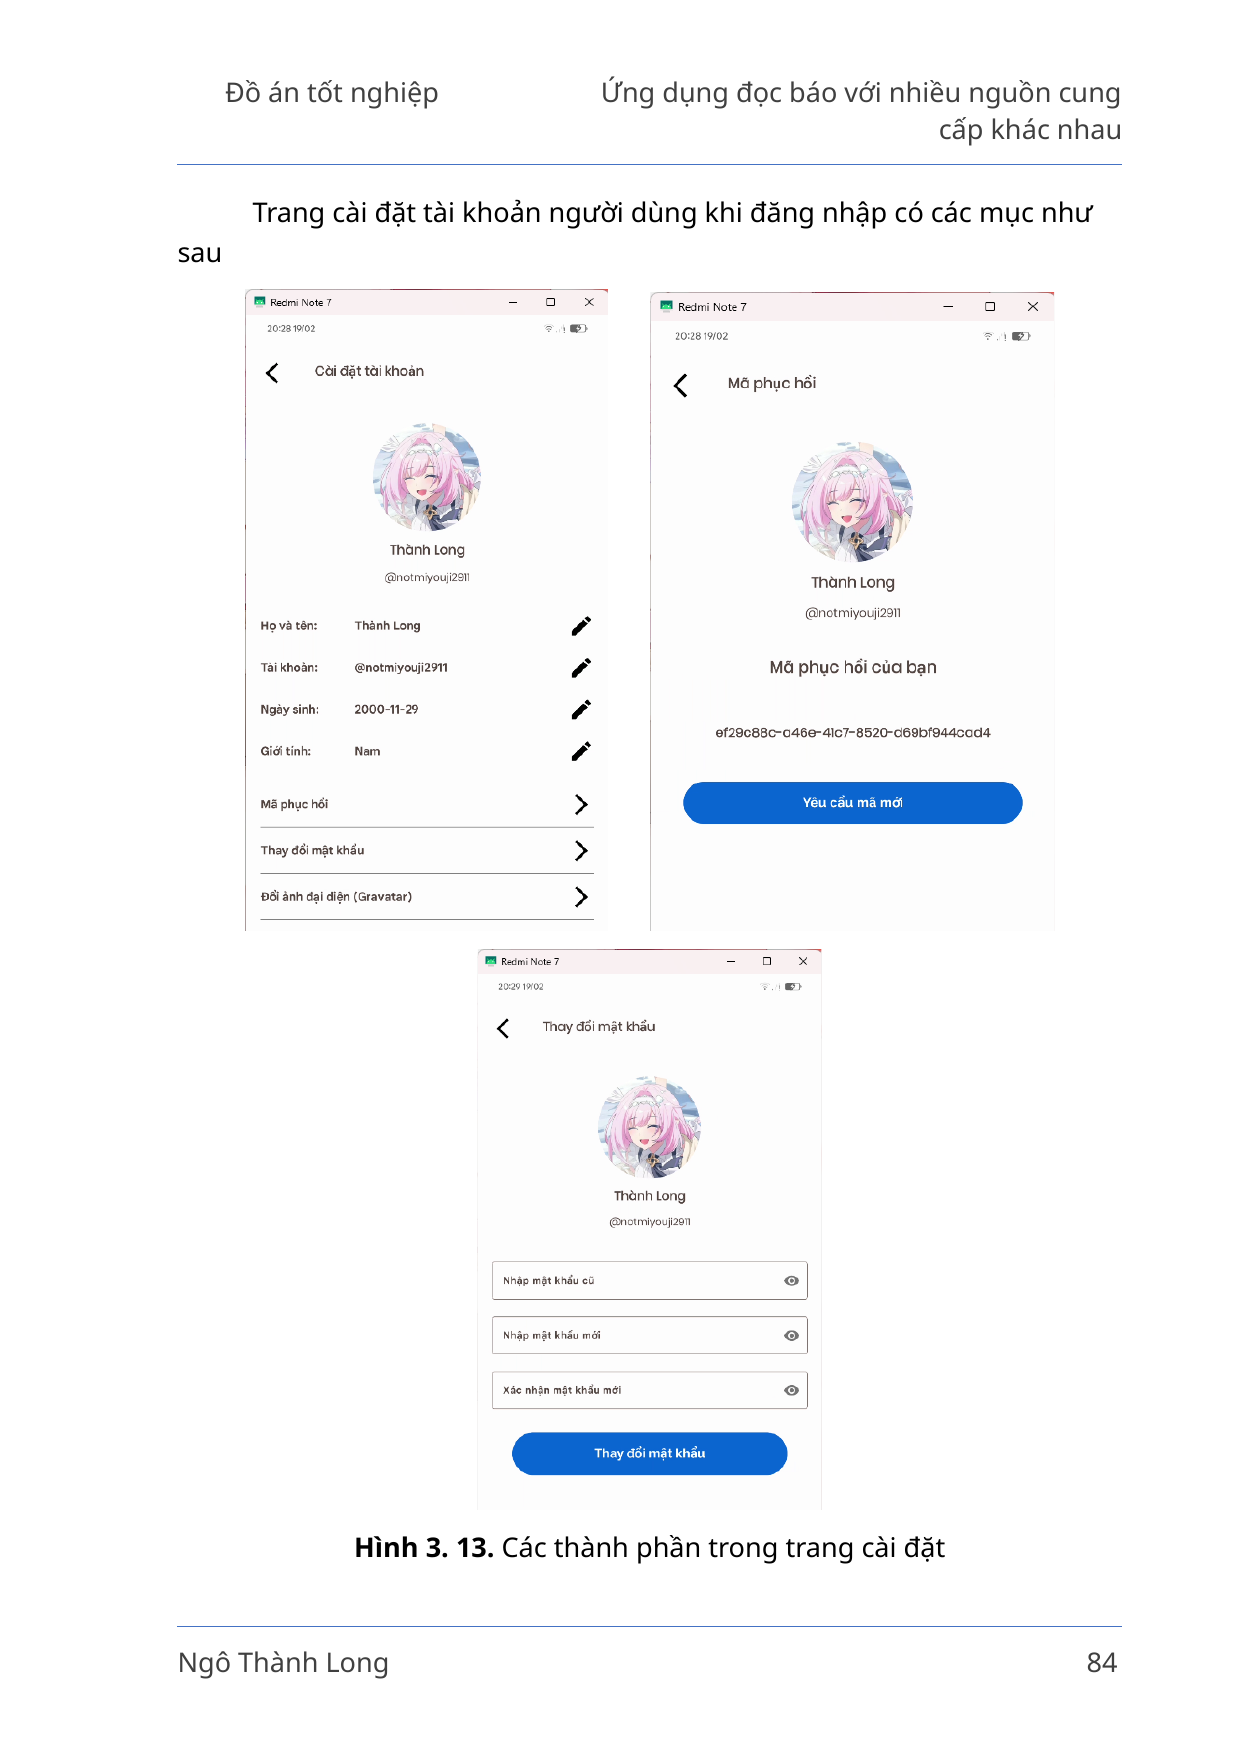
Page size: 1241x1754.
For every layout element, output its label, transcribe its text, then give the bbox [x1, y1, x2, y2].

picture [245, 289, 608, 931]
picture [477, 949, 822, 1510]
text Hình 3. 13. Các thành phần trong trang cài đặt [177, 1528, 1122, 1565]
text Trang cài đặt tài khoản người dùng khi đăng nhập có các mục như sau [177, 193, 1122, 270]
picture [650, 292, 1055, 931]
